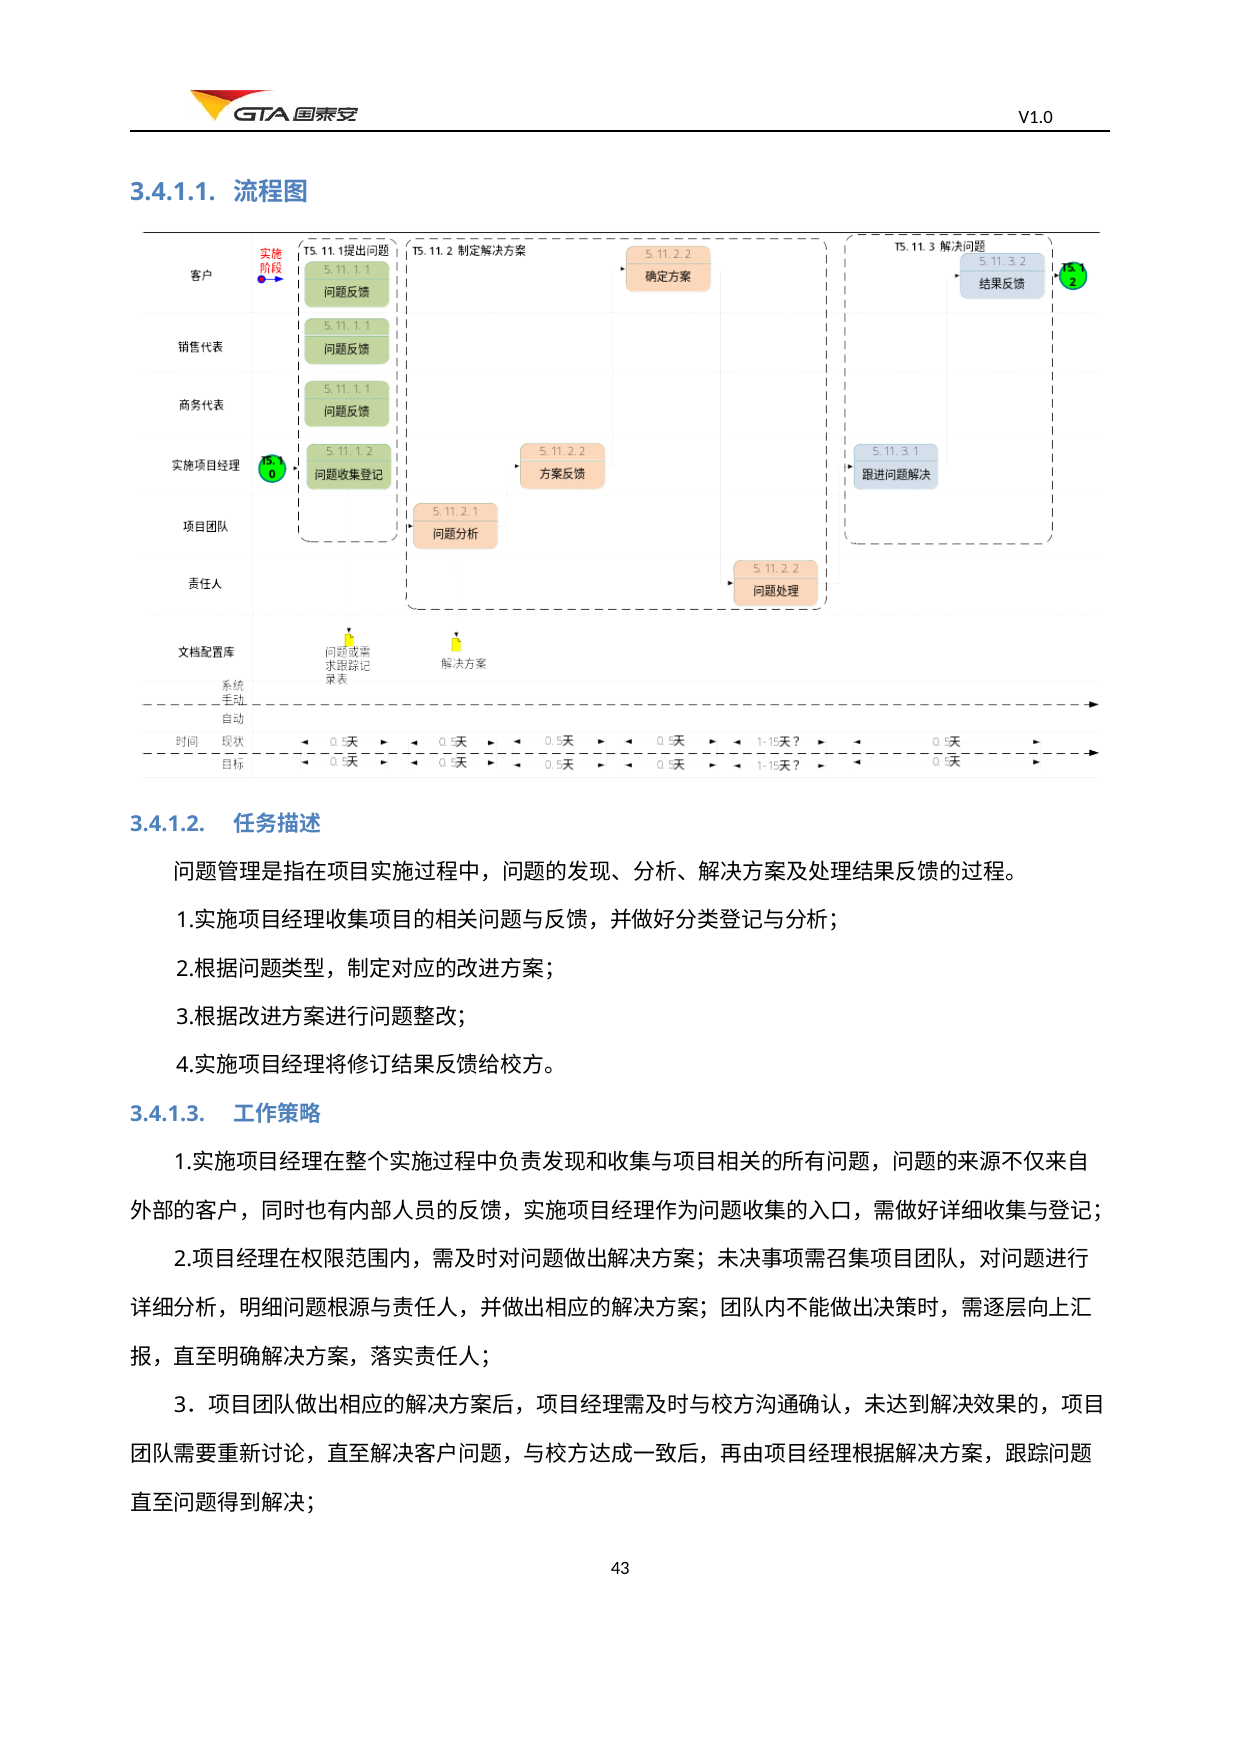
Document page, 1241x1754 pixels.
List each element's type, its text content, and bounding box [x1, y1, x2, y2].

text 问题管理是指在项目实施过程中，问题的发现、分析、解决方案及处理结果反馈的过程。 [130, 854, 1110, 886]
subtitle 流程图 [130, 157, 1110, 222]
text 4.实施项目经理将修订结果反馈给校方。 [176, 1047, 1110, 1079]
text 2.项目经理在权限范围内，需及时对问题做出解决方案；未决事项需召集项目团队，对问题进行详细分析，明细问题根源与责任人，并做出相应的解决方案；团队内不能做出决策时，需逐层向上汇报，直至明确解决方案，落实责任人； [130, 1241, 1110, 1371]
text 1.实施项目经理在整个实施过程中负责发现和收集与项目相关的所有问题，问题的来源不仅来自外部的客户，同时也有内部人员的反馈，实施项目经理作为问题收集的入口，需做好详细收集与登记； [130, 1144, 1110, 1225]
subtitle 任务描述 [130, 805, 1110, 838]
text 3．项目团队做出相应的解决方案后，项目经理需及时与校方沟通确认，未达到解决效果的，项目团队需要重新讨论，直至解决客户问题，与校方达成一致后，再由项目经理根据解决方案，跟踪问题直至问题得到解决； [130, 1387, 1110, 1517]
text 3.根据改进方案进行问题整改； [176, 999, 1110, 1031]
picture [187, 88, 361, 124]
text 1.实施项目经理收集项目的相关问题与反馈，并做好分类登记与分析； [176, 902, 1110, 934]
subtitle 工作策略 [130, 1095, 1110, 1128]
text 2.根据问题类型，制定对应的改进方案； [176, 950, 1110, 983]
